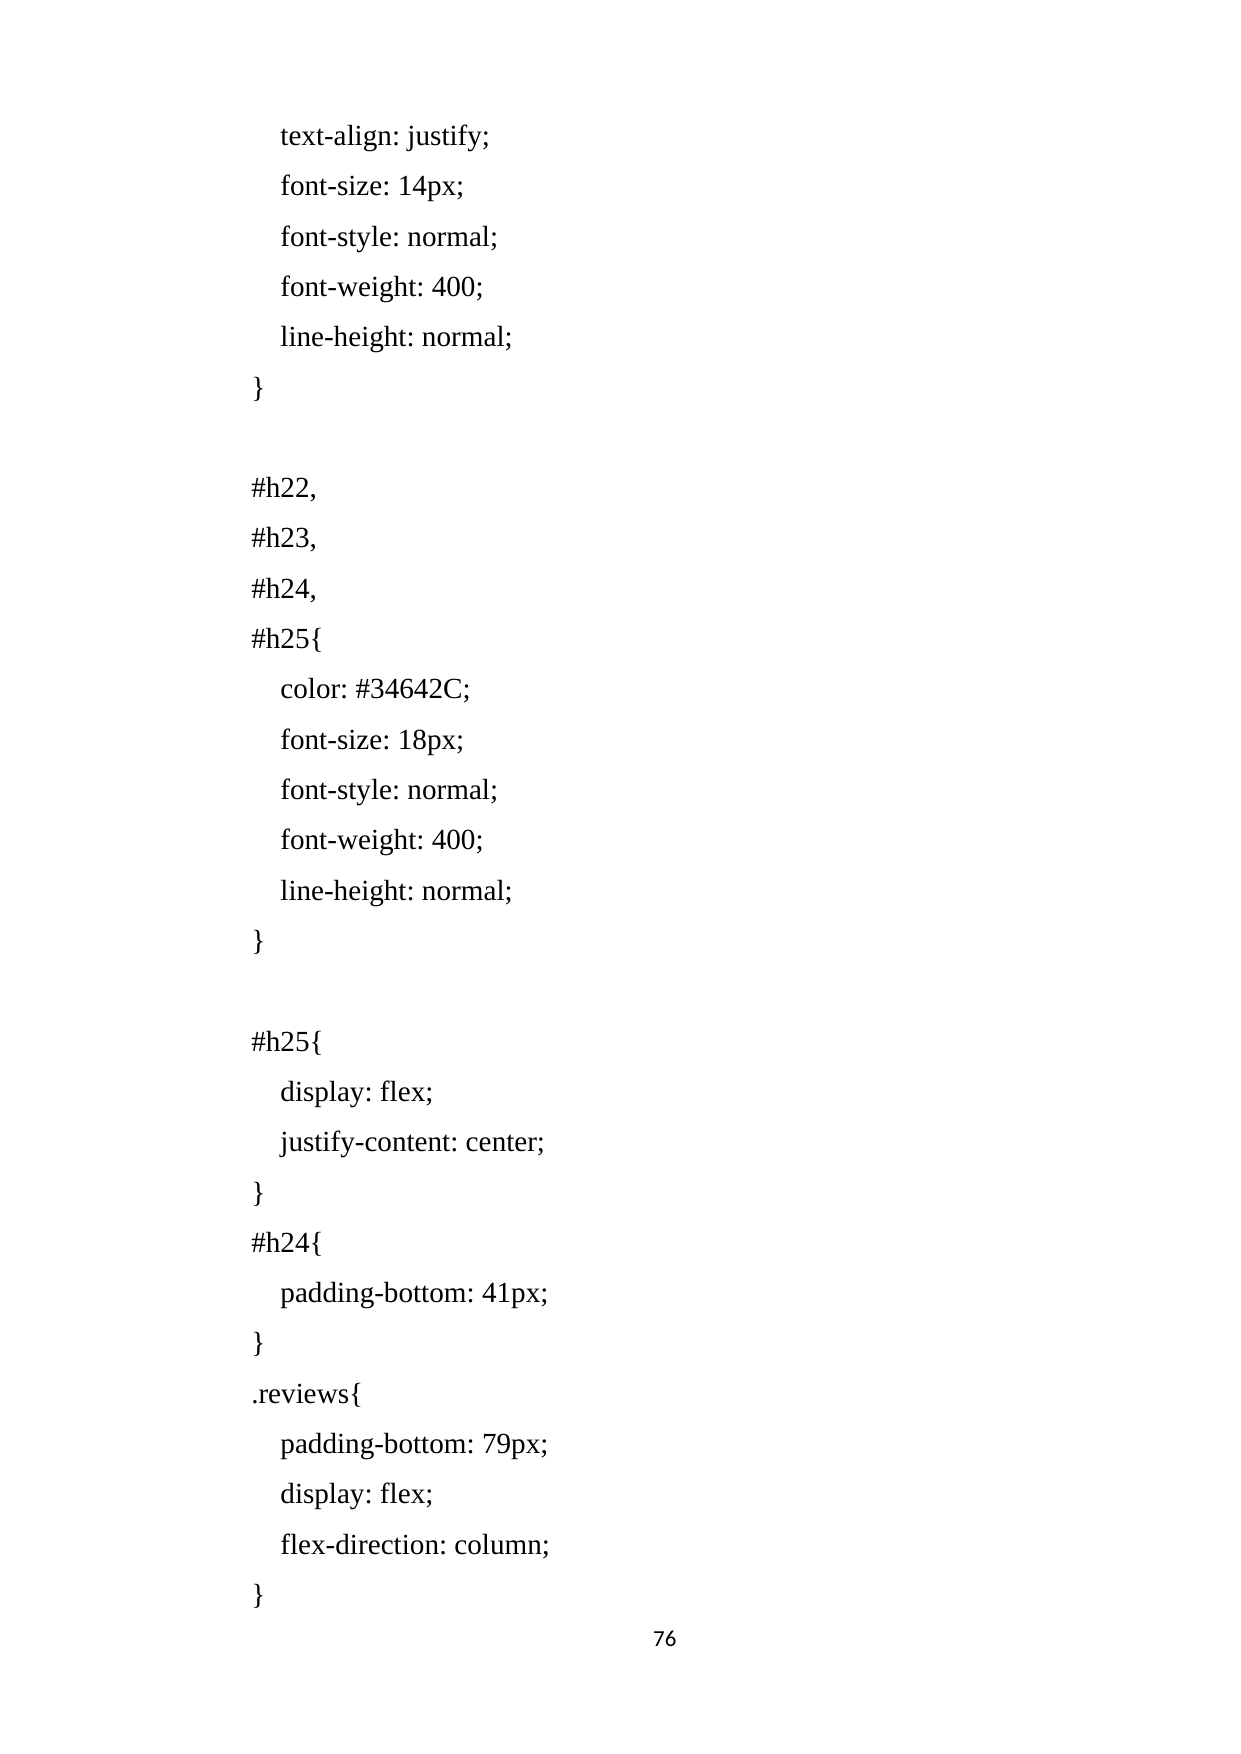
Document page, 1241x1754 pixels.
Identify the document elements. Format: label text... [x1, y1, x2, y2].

text font-weight: 400; [177, 269, 1152, 303]
text padding-bottom: 79px; [177, 1426, 1152, 1460]
text font-size: 18px; [177, 722, 1152, 755]
text text-align: justify; [177, 118, 1152, 152]
text display: flex; [177, 1074, 1152, 1108]
text #h22, [177, 470, 1152, 504]
text #h24, [177, 571, 1152, 604]
text #h24{ [177, 1225, 1152, 1258]
text } [177, 1577, 1152, 1611]
text font-weight: 400; [177, 822, 1152, 856]
text #h23, [177, 521, 1152, 554]
text justify-content: center; [177, 1124, 1152, 1158]
text font-style: normal; [177, 772, 1152, 806]
text font-size: 14px; [177, 168, 1152, 202]
text padding-bottom: 41px; [177, 1275, 1152, 1309]
text line-height: normal; [177, 873, 1152, 906]
text } [177, 1175, 1152, 1208]
text #h25{ [177, 621, 1152, 655]
text #h25{ [177, 1024, 1152, 1057]
text display: flex; [177, 1477, 1152, 1510]
text font-style: normal; [177, 219, 1152, 252]
text } [177, 923, 1152, 957]
text } [177, 370, 1152, 403]
text .reviews{ [177, 1376, 1152, 1409]
text flex-direction: column; [177, 1527, 1152, 1560]
text line-height: normal; [177, 319, 1152, 353]
text } [177, 1326, 1152, 1359]
text color: #34642C; [177, 672, 1152, 705]
